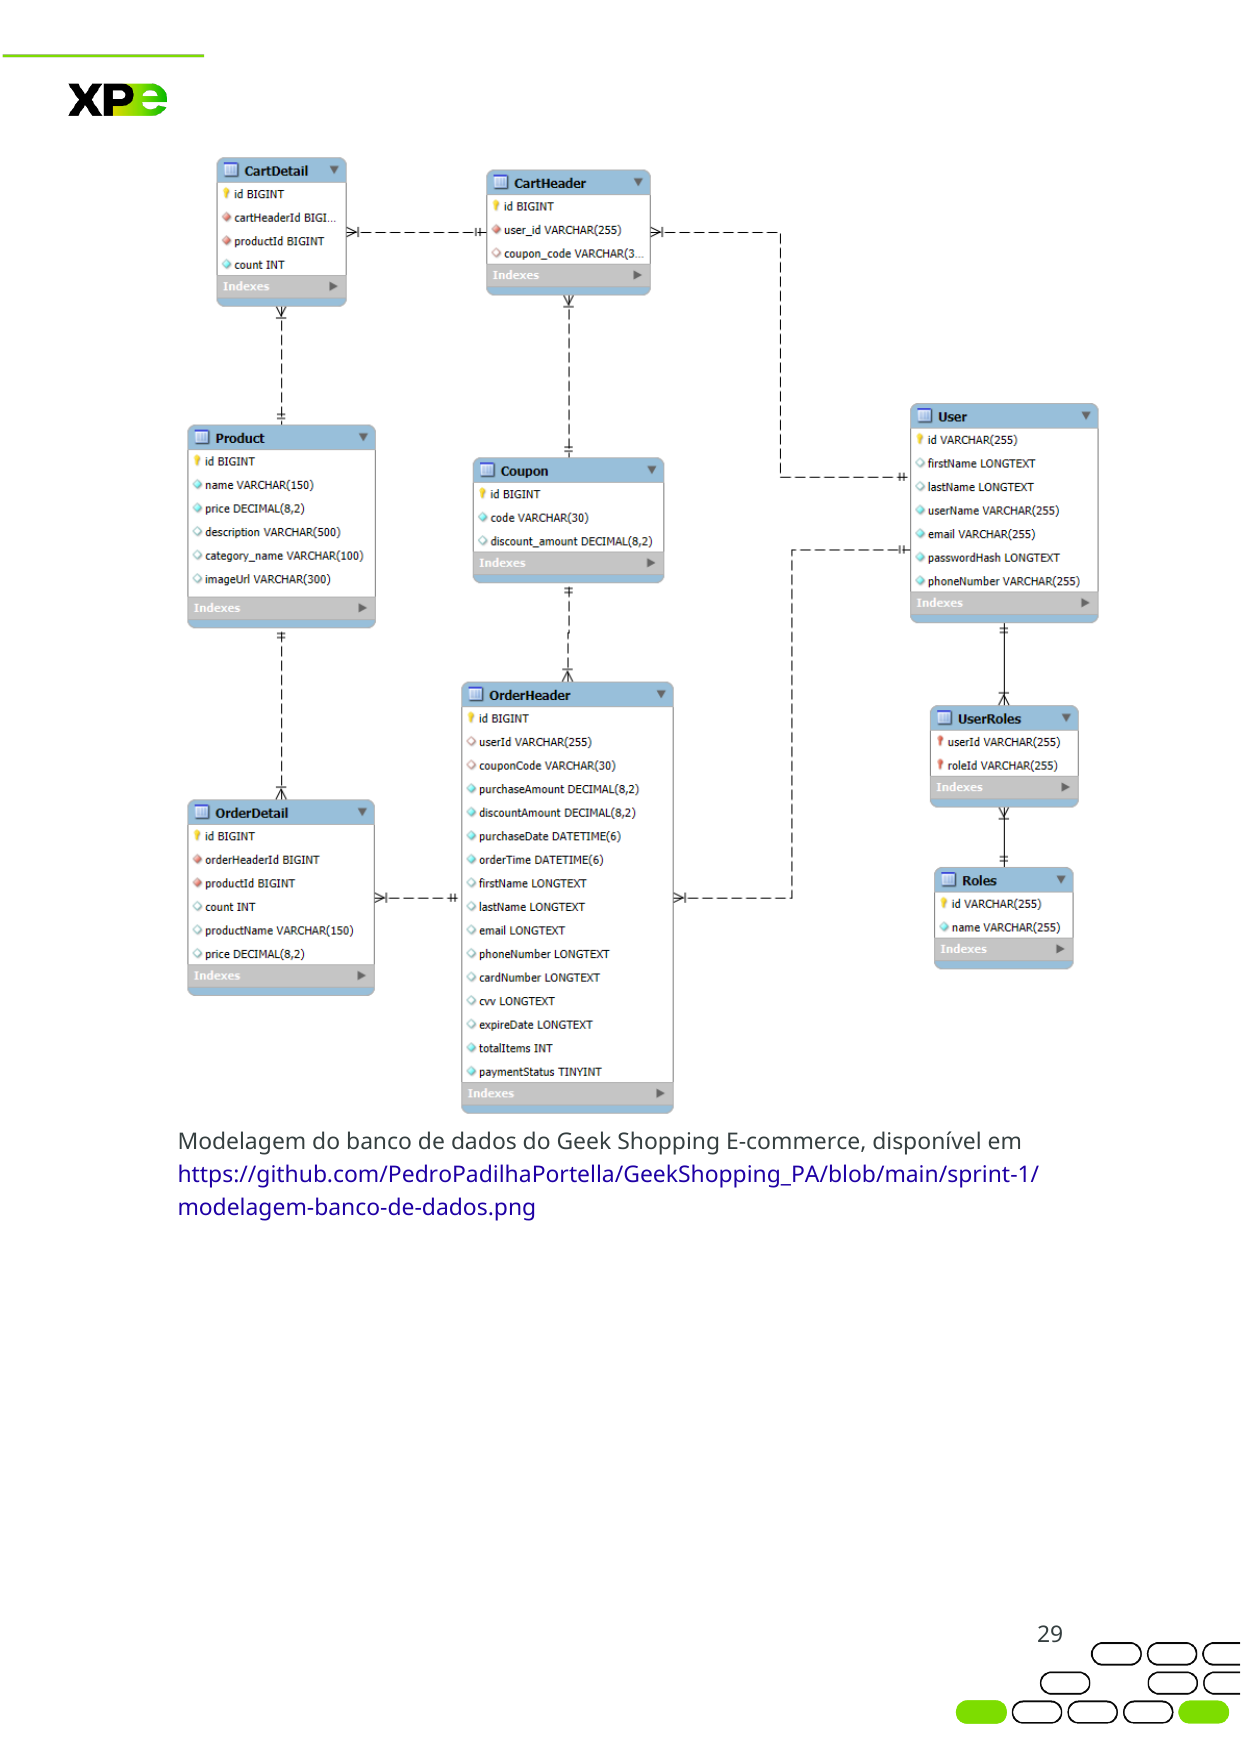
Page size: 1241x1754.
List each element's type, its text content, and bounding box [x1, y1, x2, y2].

picture [955, 1642, 1241, 1724]
text Modelagem do banco de dados do Geek Shopping E-commerce, disponível em https://github.com/PedroPadilhaPortella/GeekShopping_PA/blob/main/sprint-1/modelagem-banco-de-dados.png [177, 1123, 1063, 1223]
picture [2, 51, 1108, 1123]
